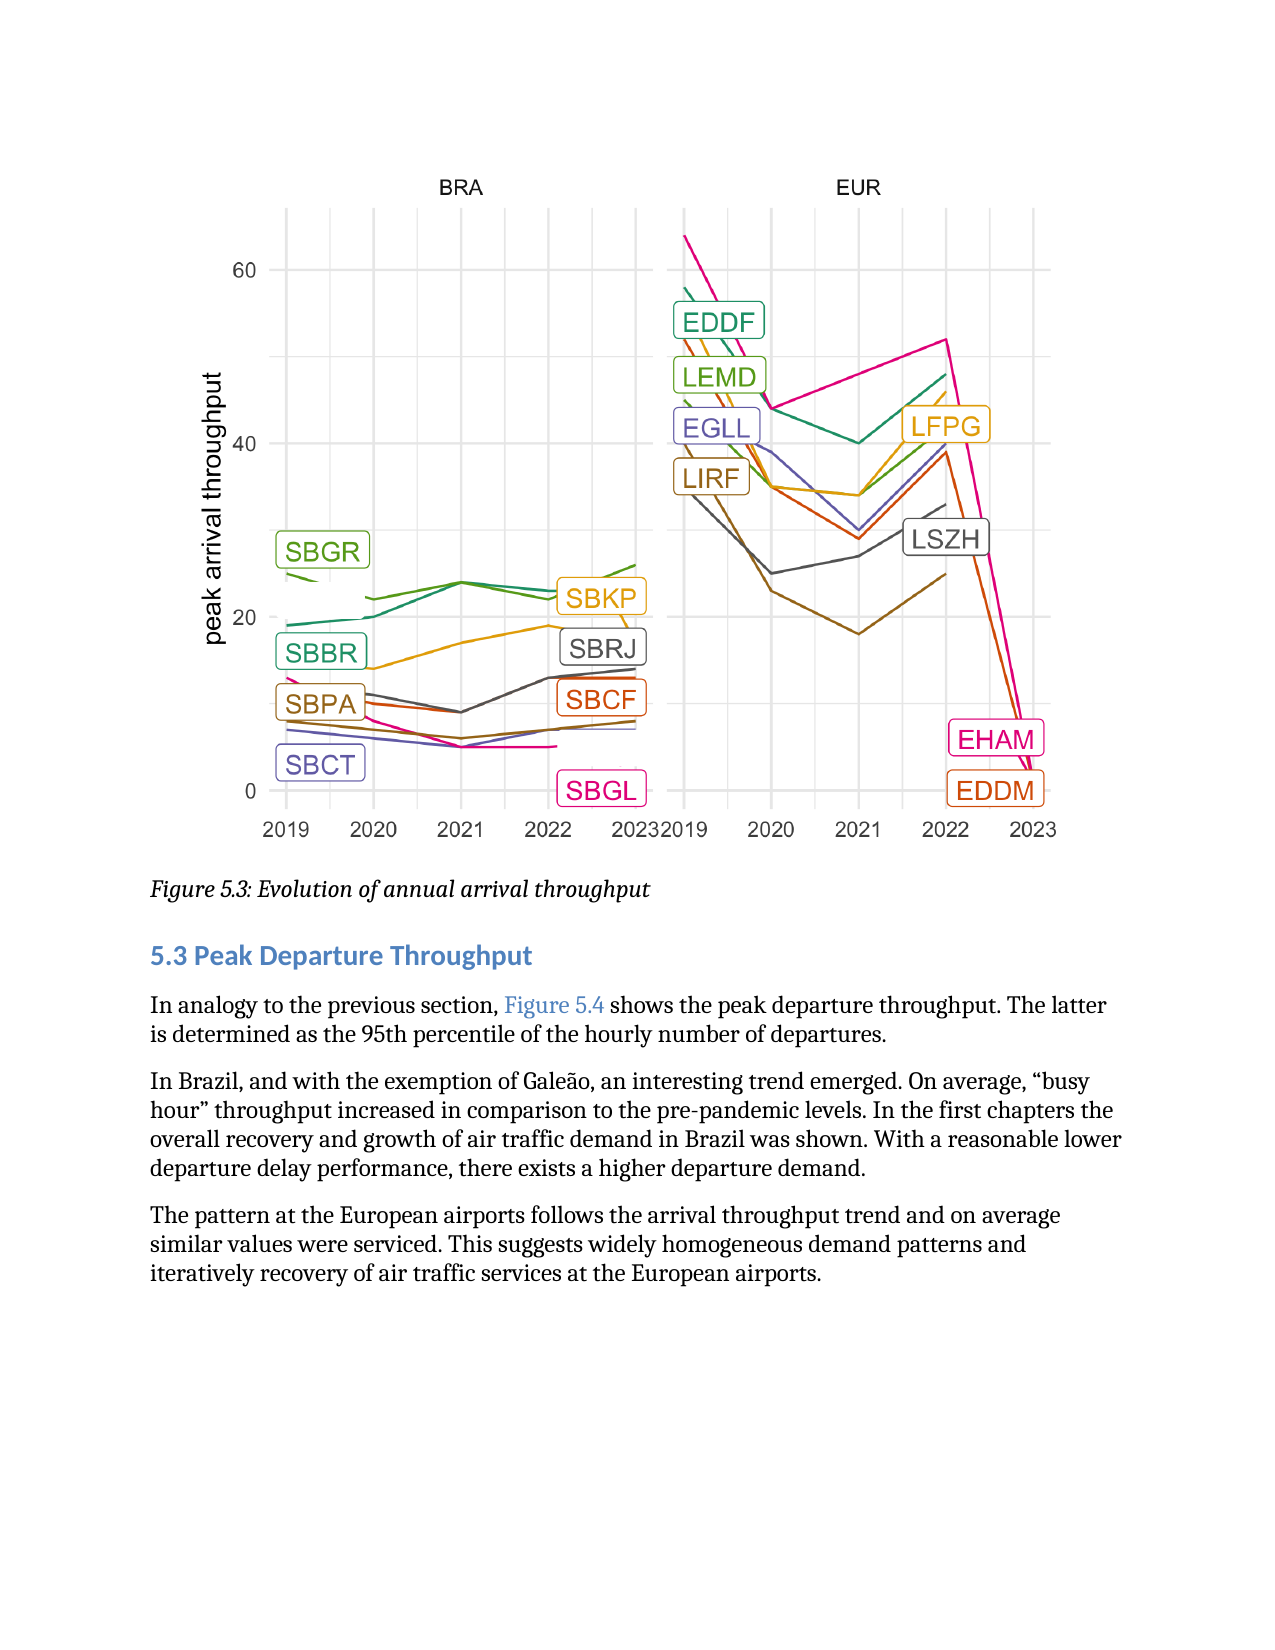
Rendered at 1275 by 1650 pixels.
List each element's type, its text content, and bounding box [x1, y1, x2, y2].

picture [188, 153, 1064, 854]
subtitle 5.3 Peak Departure Throughput [150, 937, 1125, 972]
table_header Figure 5.3: Evolution of annual arrival throughput [139, 150, 1114, 916]
text In analogy to the previous section, Figure 5.4 shows the peak departure throughput. The latter is determined as the 95th percentile of the hourly number of departures. [150, 991, 1125, 1048]
text In Brazil, and with the exemption of Galeão, an interesting trend emerged. On average, “busy hour” throughput increased in comparison to the pre-pandemic levels. In the first chapters the overall recovery and growth of air traffic demand in Brazil was shown. With a reasonable lower departure delay performance, there exists a higher departure demand. [150, 1067, 1125, 1182]
text The pattern at the European airports follows the arrival throughput trend and on average similar values were serviced. This suggests widely homogeneous demand patterns and iteratively recovery of air traffic services at the European airports. [150, 1201, 1125, 1287]
